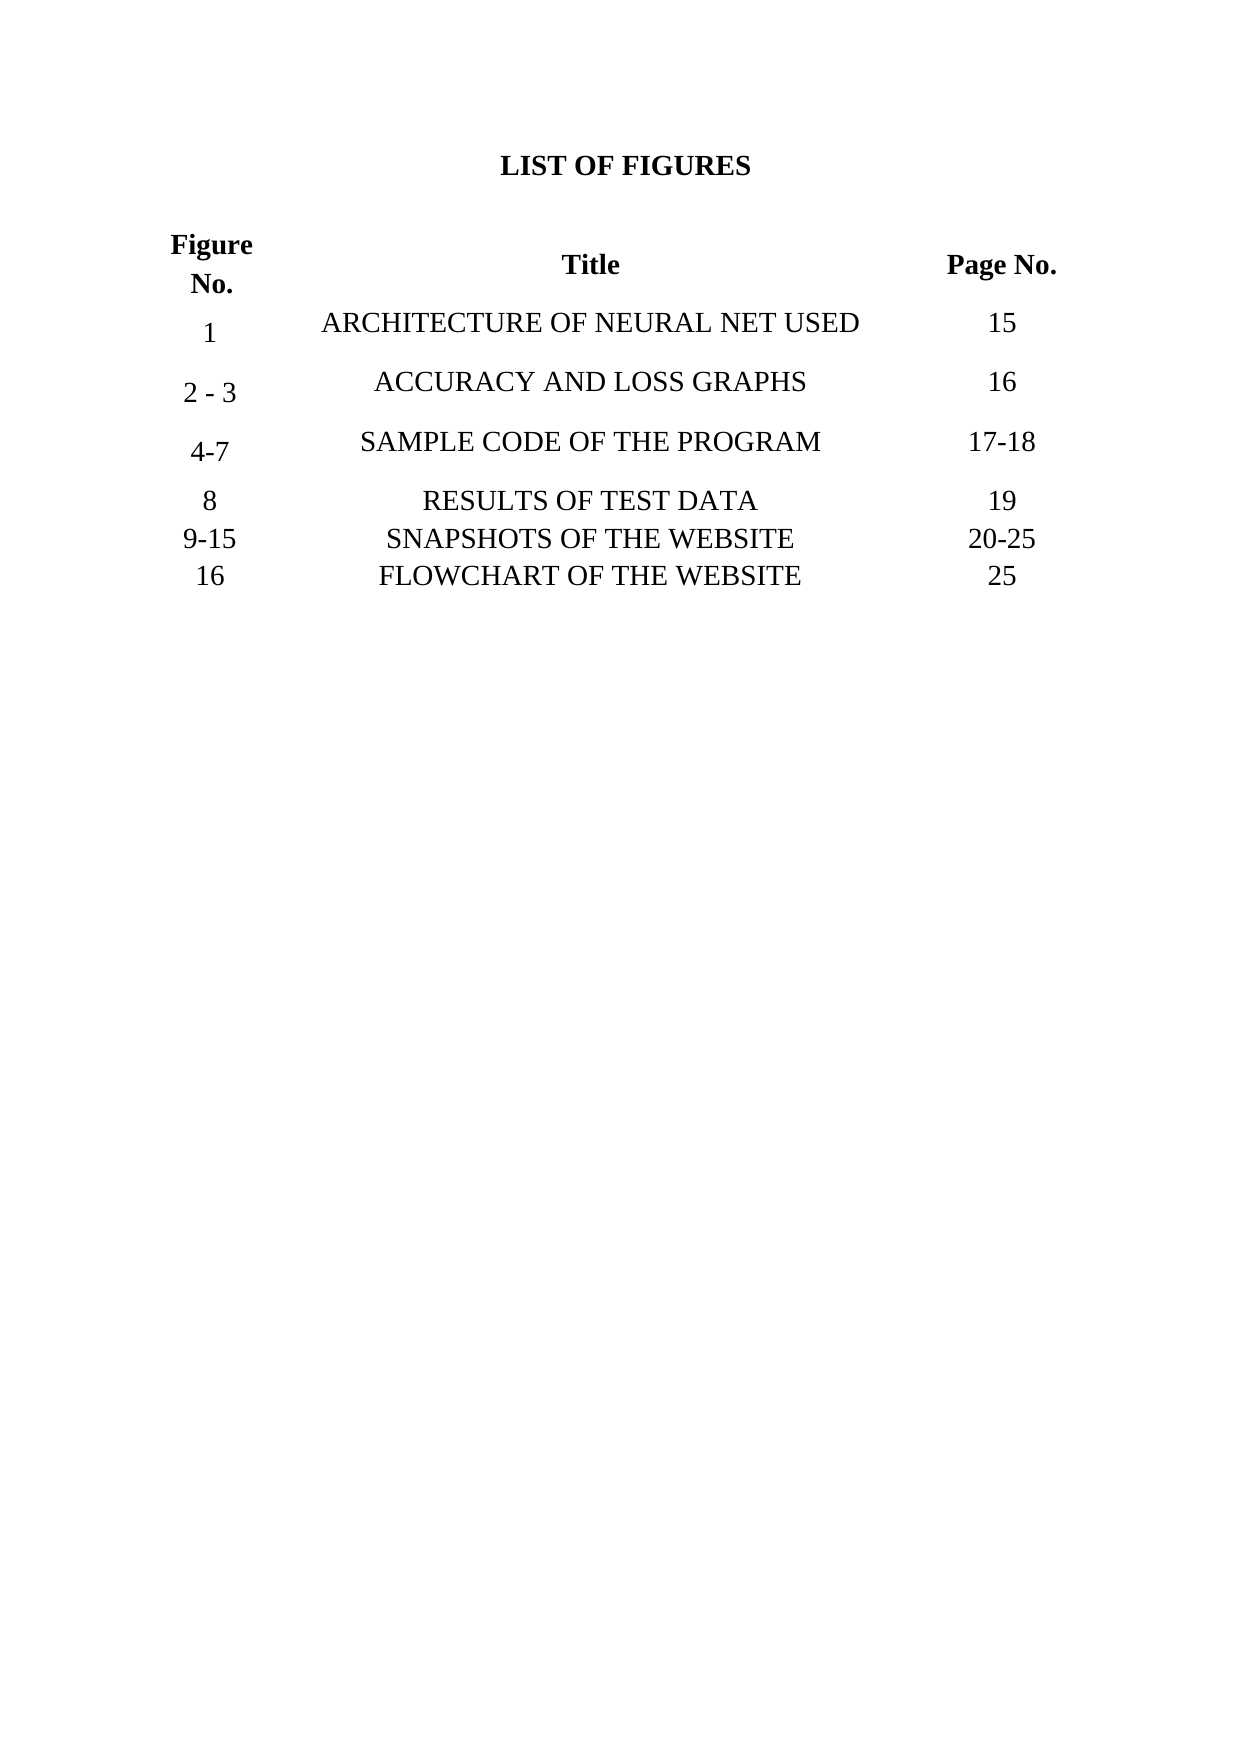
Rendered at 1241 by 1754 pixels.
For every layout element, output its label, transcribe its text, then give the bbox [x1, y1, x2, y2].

table_cell RESULTS OF TEST DATA [287, 476, 903, 519]
table_cell 8 [150, 476, 287, 519]
table_cell 2 - 3 [150, 357, 287, 417]
table_cell 17-18 [903, 417, 1078, 476]
table_cell ARCHITECTURE OF NEURAL NET USED [287, 303, 903, 357]
table_cell ACCURACY AND LOSS GRAPHS [287, 357, 903, 417]
table_header Figure No. [150, 229, 287, 303]
table_cell SAMPLE CODE OF THE PROGRAM [287, 417, 903, 476]
table_cell 25 [903, 558, 1078, 593]
table_cell FLOWCHART OF THE WEBSITE [287, 558, 903, 593]
table_cell 20-25 [903, 520, 1078, 558]
table_header Title [287, 229, 903, 303]
table_cell SNAPSHOTS OF THE WEBSITE [287, 520, 903, 558]
table_cell 15 [903, 303, 1078, 357]
table_cell 19 [903, 476, 1078, 519]
table_header Page No. [903, 229, 1078, 303]
table_cell 16 [903, 357, 1078, 417]
table_cell 16 [150, 558, 287, 593]
table_cell 1 [150, 303, 287, 357]
text LIST OF FIGURES [167, 148, 1084, 182]
table_cell 4-7 [150, 417, 287, 476]
table_cell 9-15 [150, 520, 287, 558]
